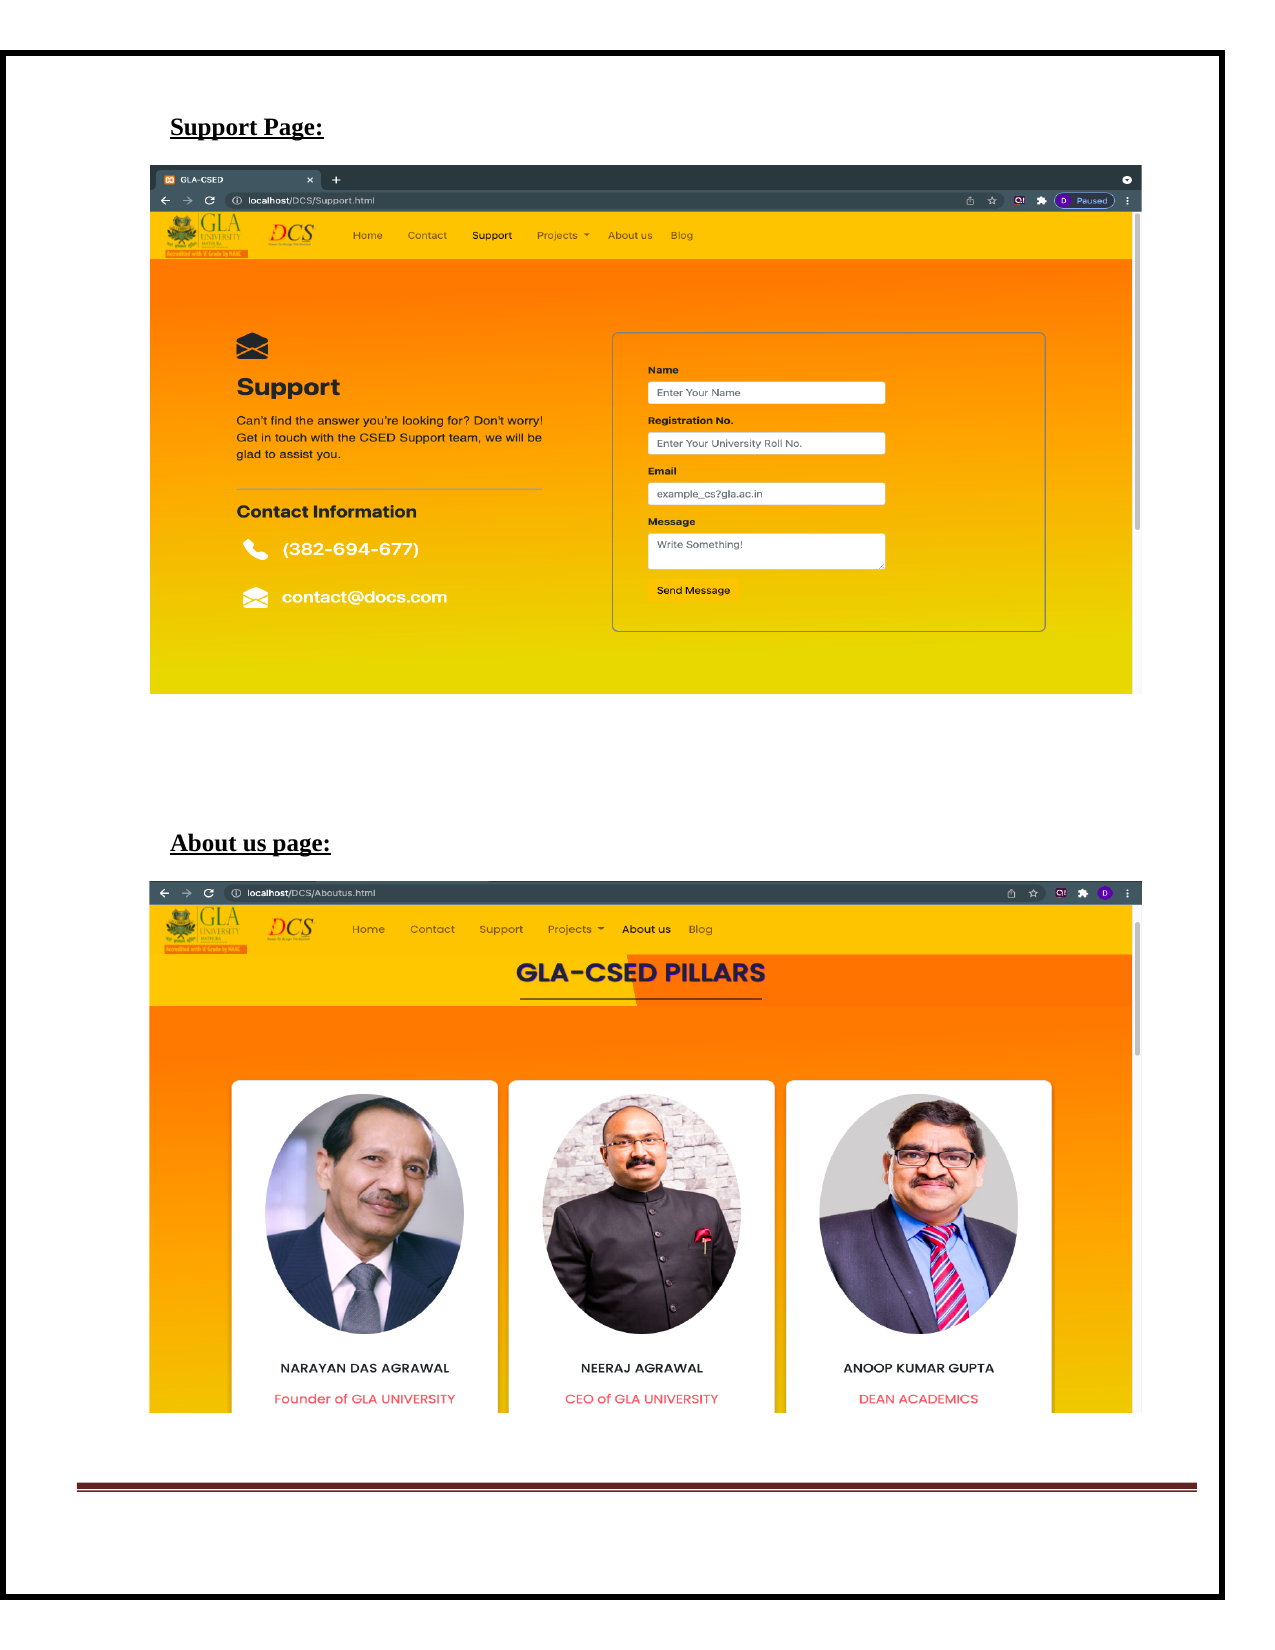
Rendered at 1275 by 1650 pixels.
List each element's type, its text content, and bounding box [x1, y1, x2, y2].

text Support Page: [170, 112, 1214, 140]
text About us page: [170, 828, 1214, 856]
picture [149, 881, 1142, 1413]
picture [150, 165, 1142, 694]
